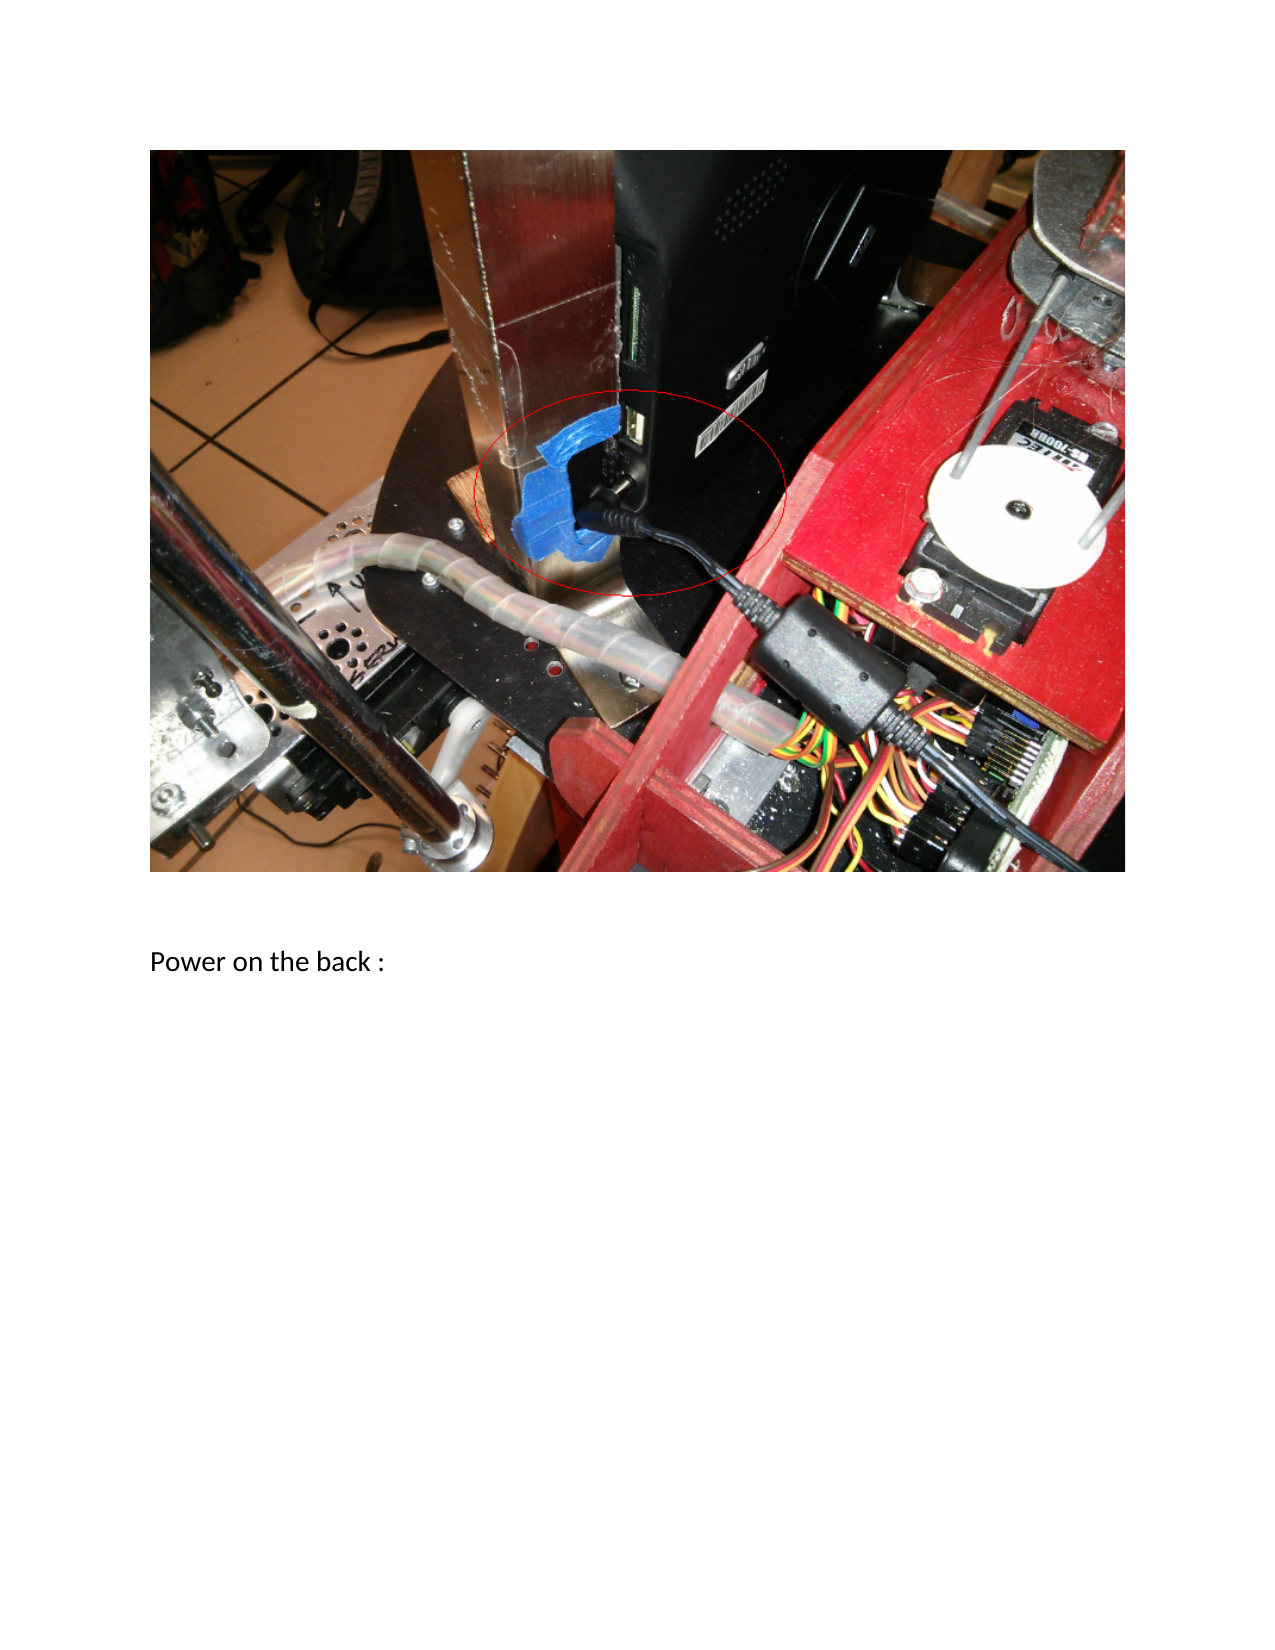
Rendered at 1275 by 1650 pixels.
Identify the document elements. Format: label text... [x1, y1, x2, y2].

text Power on the back : [150, 943, 1125, 979]
picture [150, 150, 1125, 872]
